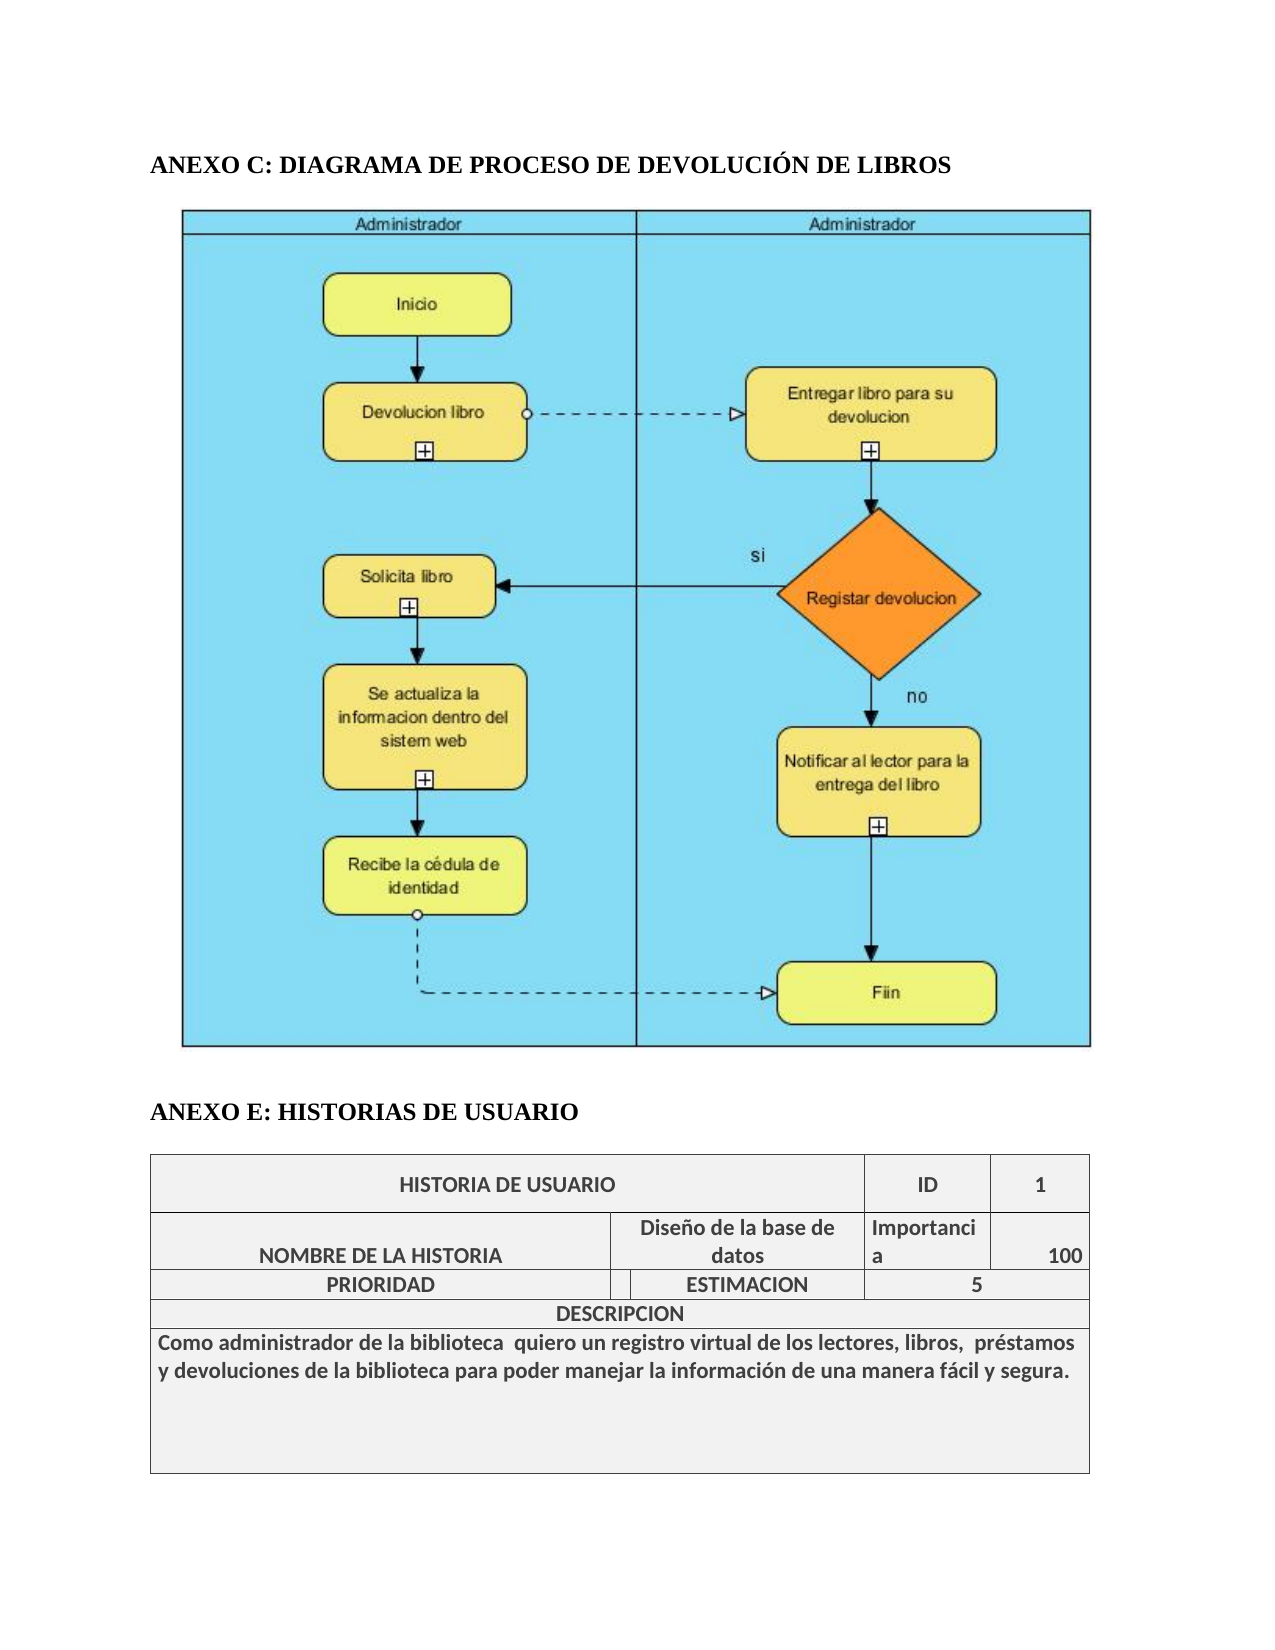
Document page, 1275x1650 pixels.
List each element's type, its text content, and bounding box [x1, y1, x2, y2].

picture [179, 207, 1096, 1052]
table_cell PRIORIDAD [151, 1270, 610, 1298]
table_cell Como administrador de la biblioteca quiero un registro virtual de los lectores, libros, préstamos y devoluciones de la biblioteca para poder manejar la información de una manera fácil y segura. [151, 1329, 1089, 1473]
table_cell [611, 1270, 630, 1298]
table_cell Importancia [865, 1213, 990, 1269]
table_cell ESTIMACION [631, 1270, 864, 1298]
table_cell DESCRIPCION [151, 1300, 1089, 1327]
table_header 1 [991, 1155, 1089, 1212]
subtitle ANEXO E: HISTORIAS DE USUARIO [150, 1097, 1125, 1125]
table_cell 5 [865, 1270, 1089, 1298]
table_cell Diseño de la base de datos [611, 1213, 864, 1269]
table_header HISTORIA DE USUARIO [151, 1155, 864, 1212]
subtitle ANEXO C: DIAGRAMA DE PROCESO DE DEVOLUCIÓN DE LIBROS [150, 150, 1125, 179]
table_header ID [865, 1155, 990, 1212]
table_cell 100 [991, 1213, 1089, 1269]
table_cell NOMBRE DE LA HISTORIA [151, 1213, 610, 1269]
